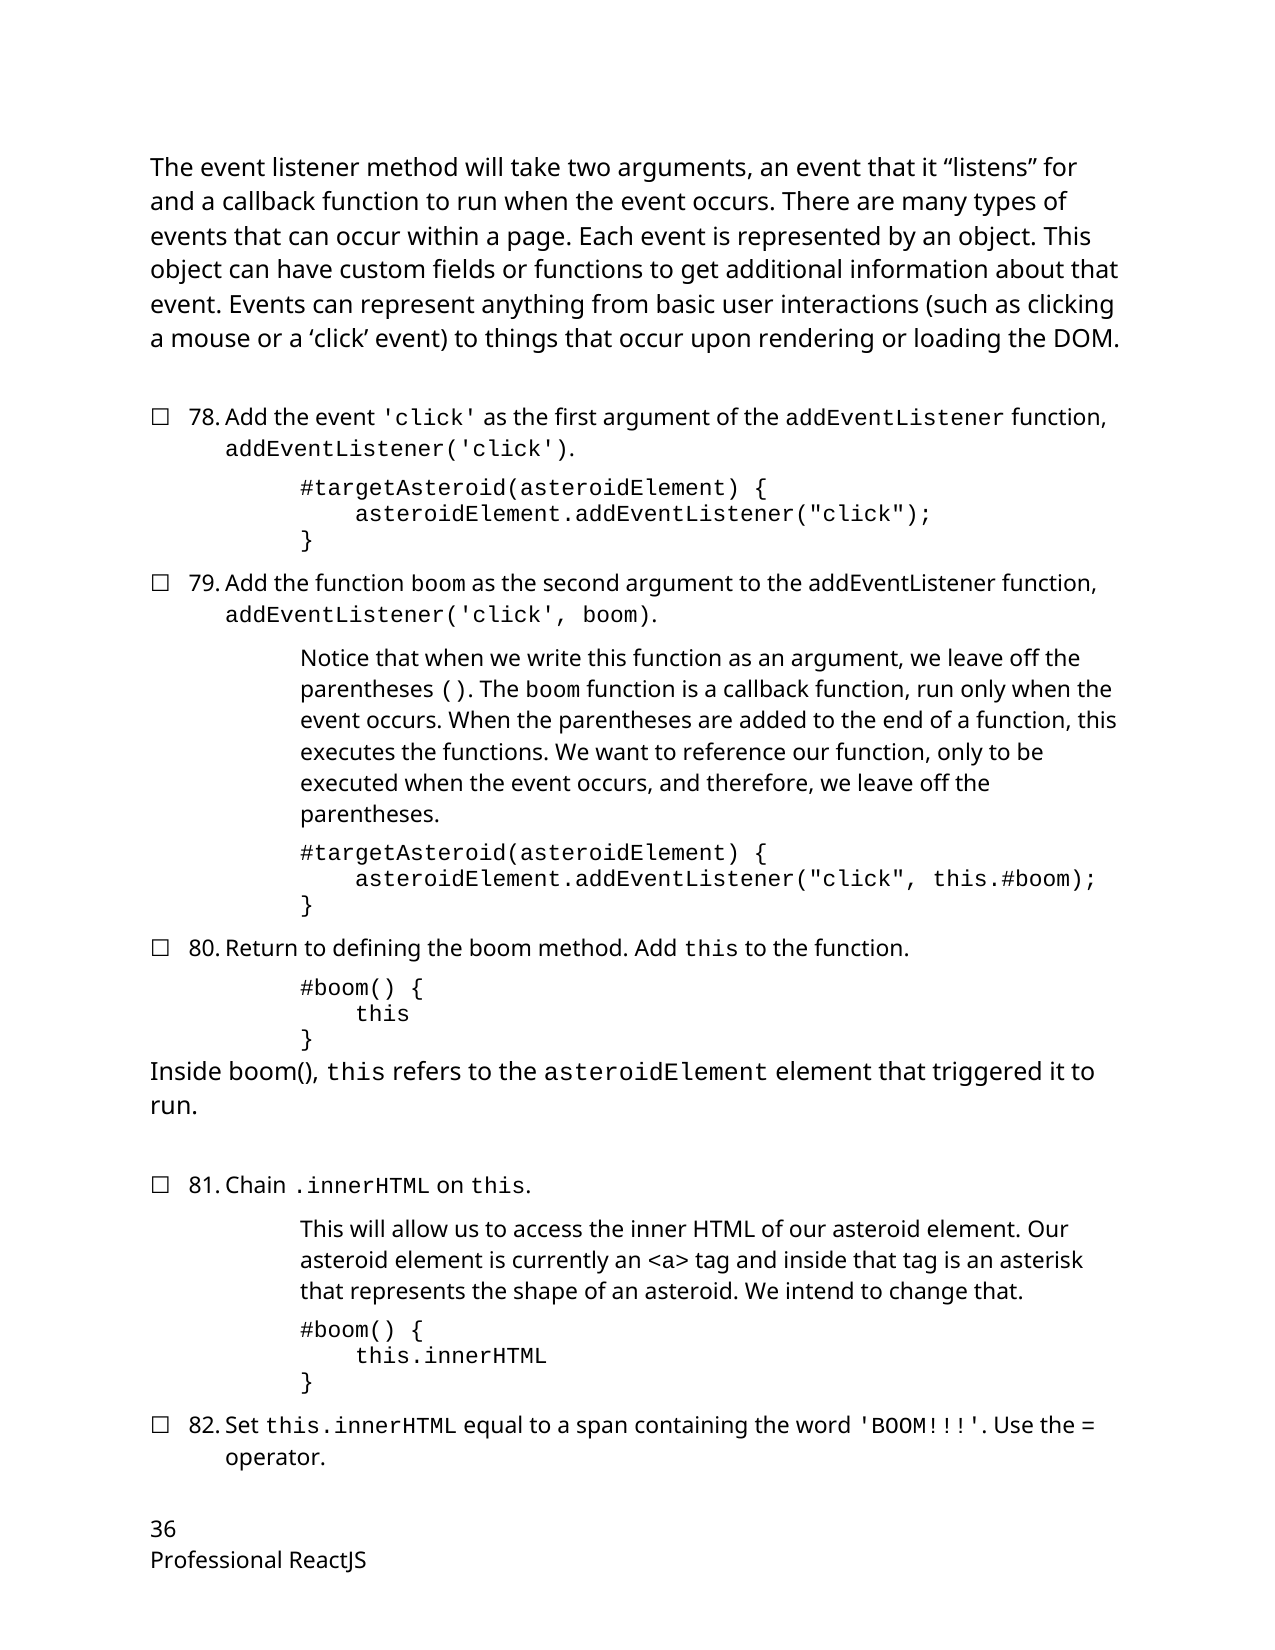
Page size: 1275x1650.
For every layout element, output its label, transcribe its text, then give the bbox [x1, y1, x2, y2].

list Add the event 'click' as the first argument of the addEventListener function, addEventListener('click'). [150, 401, 1125, 464]
list Chain .innerHTML on this. [150, 1169, 1125, 1200]
text #boom() { [300, 1319, 1125, 1345]
text } [300, 528, 1125, 554]
list Add the function boom as the second argument to the addEventListener function, addEventListener('click', boom). [150, 566, 1125, 629]
text #targetAsteroid(asteroidElement) { [300, 476, 1125, 502]
text } [300, 1028, 1125, 1054]
list Return to defining the boom method. Add this to the function. [150, 932, 1125, 963]
text } [300, 894, 1125, 919]
text #boom() { [300, 976, 1125, 1002]
list Set this.innerHTML equal to a span containing the word 'BOOM!!!'. Use the = operator. [150, 1409, 1125, 1472]
text asteroidElement.addEventListener("click", this.#boom); [300, 868, 1125, 894]
text this.innerHTML [300, 1345, 1125, 1371]
text asteroidElement.addEventListener("click"); [300, 502, 1125, 528]
text The event listener method will take two arguments, an event that it “listens” for and a callback function to run when the event occurs. There are many types of events that can occur within a page. Each event is represented by an object. This object can have custom fields or functions to get additional information about that event. Events can represent anything from basic user interactions (such as clicking a mouse or a ‘click’ event) to things that occur upon rendering or loading the DOM. [150, 150, 1125, 354]
text This will allow us to access the inner HTML of our asteroid element. Our asteroid element is currently an <a> tag and inside that tag is an asterisk that represents the shape of an asteroid. We intend to change that. [300, 1212, 1125, 1306]
text } [300, 1371, 1125, 1397]
text #targetAsteroid(asteroidElement) { [300, 842, 1125, 868]
text Inside boom(), this refers to the asteroidElement element that triggered it to run. [150, 1054, 1125, 1122]
text this [300, 1002, 1125, 1028]
text Notice that when we write this function as an argument, we leave off the parentheses (). The boom function is a callback function, run only when the event occurs. When the parentheses are added to the end of a function, this executes the functions. We want to reference our function, only to be executed when the event occurs, and therefore, we leave off the parentheses. [300, 642, 1125, 829]
